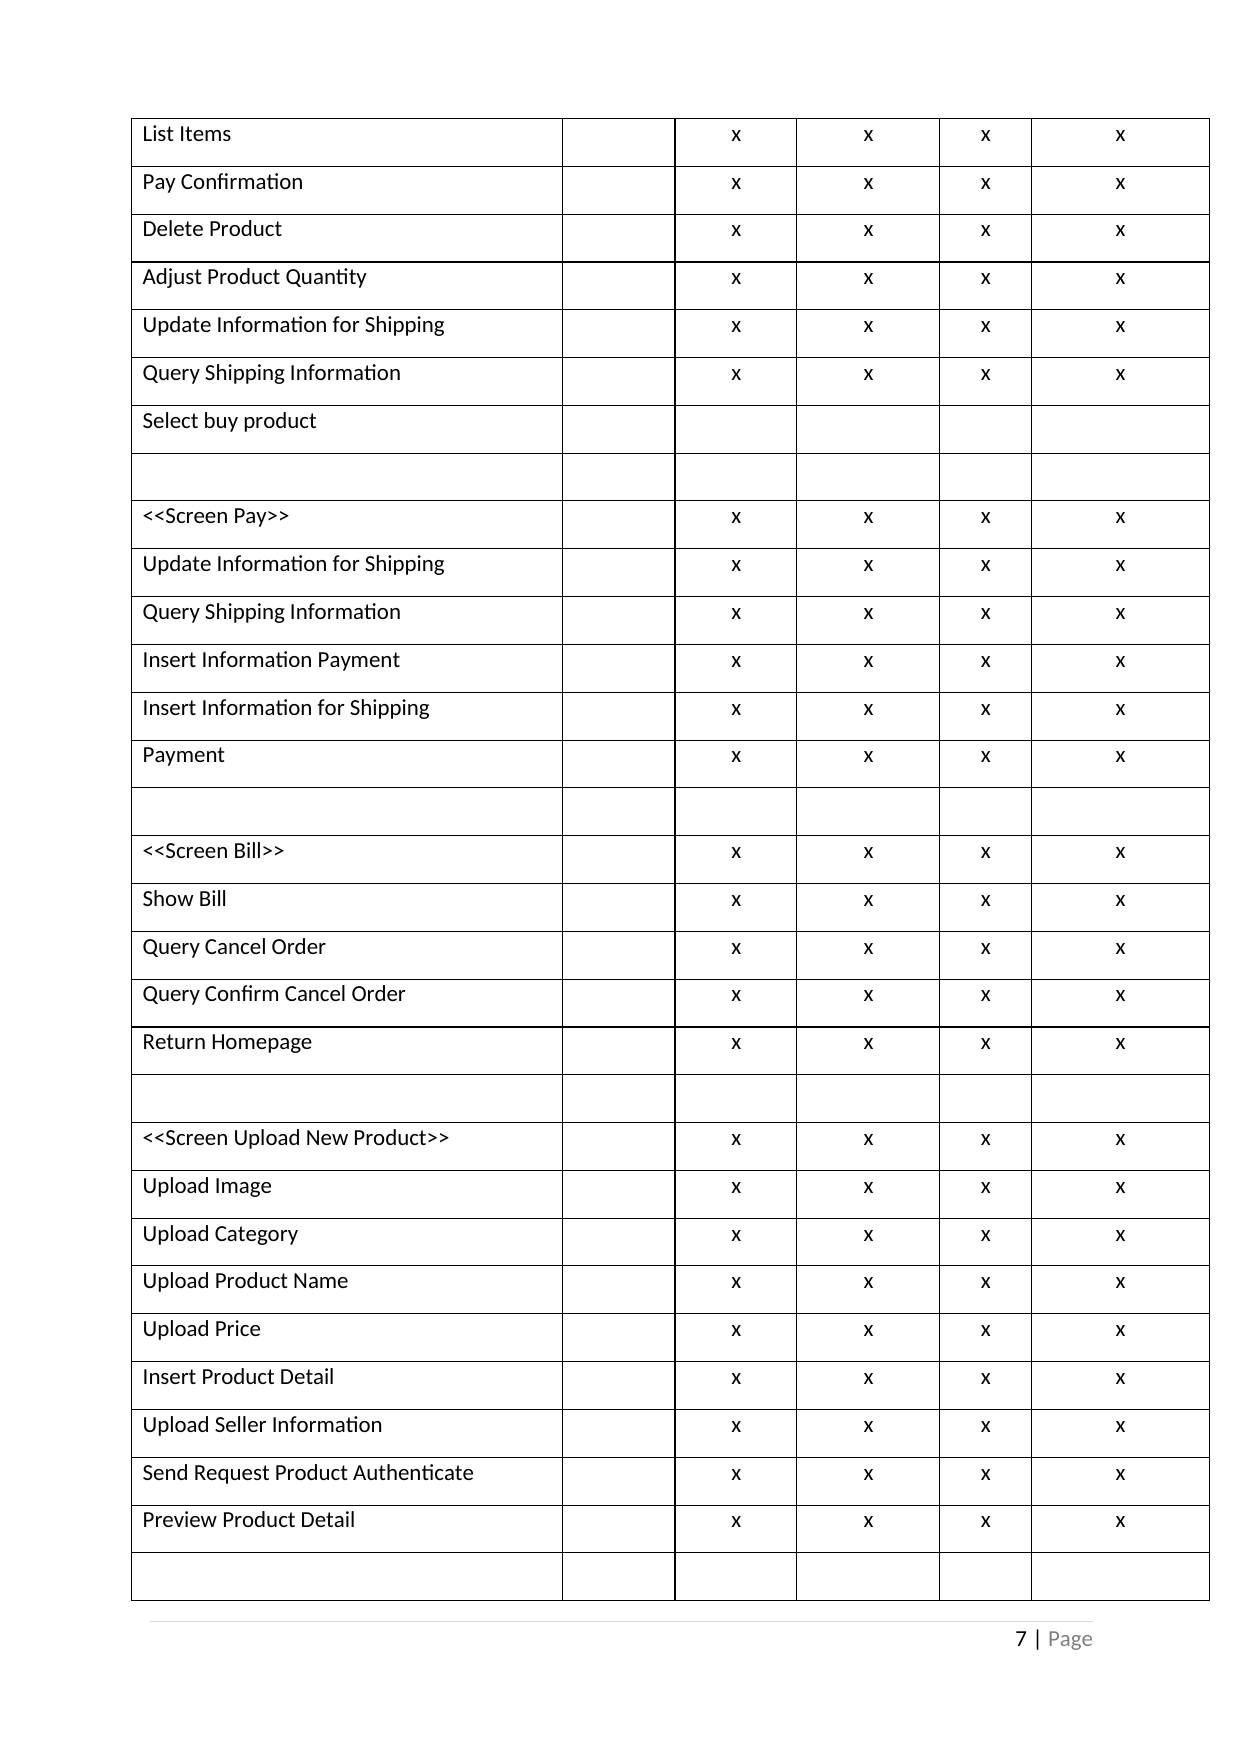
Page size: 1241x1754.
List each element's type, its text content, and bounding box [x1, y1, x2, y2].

table_cell [563, 1506, 674, 1552]
table_cell [940, 1553, 1031, 1600]
table_cell x [797, 167, 939, 213]
table_cell x [1032, 310, 1209, 357]
table_cell x [676, 1171, 796, 1218]
table_cell x [940, 1362, 1031, 1409]
table_cell x [1032, 693, 1209, 739]
table_cell [132, 1075, 562, 1122]
table_cell x [940, 358, 1031, 405]
table_cell [563, 358, 674, 405]
table_cell [132, 1553, 562, 1600]
table_cell [563, 836, 674, 883]
table_cell x [1032, 645, 1209, 692]
table_cell x [940, 645, 1031, 692]
table_cell [563, 932, 674, 978]
table_cell Upload Image [132, 1171, 562, 1218]
table_cell <<Screen Upload New Product>> [132, 1123, 562, 1170]
table_cell [940, 788, 1031, 835]
table_cell x [676, 1410, 796, 1457]
table_cell x [940, 1171, 1031, 1218]
table_cell x [676, 358, 796, 405]
table_cell x [676, 1458, 796, 1504]
table_cell x [797, 1028, 939, 1074]
table_cell Query Shipping Information [132, 358, 562, 405]
table_cell <<Screen Bill>> [132, 836, 562, 883]
table_cell x [940, 932, 1031, 978]
table_cell x [1032, 884, 1209, 931]
table_cell [1032, 406, 1209, 453]
table_cell x [940, 884, 1031, 931]
table_cell [563, 454, 674, 500]
table_cell x [940, 836, 1031, 883]
table_cell x [676, 119, 796, 166]
table_cell [563, 1458, 674, 1504]
table_cell x [676, 549, 796, 596]
table_cell x [797, 597, 939, 644]
table_cell x [1032, 932, 1209, 978]
table_cell x [940, 1410, 1031, 1457]
table_cell Upload Product Name [132, 1266, 562, 1313]
table_cell x [676, 932, 796, 978]
table_cell x [940, 741, 1031, 787]
table_cell Select buy product [132, 406, 562, 453]
table_cell x [676, 884, 796, 931]
table_cell x [797, 263, 939, 309]
table_cell x [797, 741, 939, 787]
table_cell x [940, 980, 1031, 1026]
table_cell [1032, 1075, 1209, 1122]
table_cell x [1032, 741, 1209, 787]
table_cell x [797, 932, 939, 978]
table_cell x [940, 597, 1031, 644]
table_cell x [1032, 1458, 1209, 1504]
table_cell [676, 1075, 796, 1122]
table_cell x [676, 263, 796, 309]
table_cell Query Confirm Cancel Order [132, 980, 562, 1026]
table_cell x [940, 119, 1031, 166]
table_cell x [940, 1028, 1031, 1074]
table_cell Insert Information for Shipping [132, 693, 562, 739]
table_cell x [676, 597, 796, 644]
table_cell x [797, 1410, 939, 1457]
table_cell x [797, 645, 939, 692]
table_cell x [797, 549, 939, 596]
table_cell x [676, 310, 796, 357]
table_cell x [797, 693, 939, 739]
table_cell x [940, 167, 1031, 213]
table_cell x [797, 1266, 939, 1313]
table_cell x [1032, 597, 1209, 644]
table_cell x [797, 1123, 939, 1170]
table_cell [797, 454, 939, 500]
table_cell x [676, 1219, 796, 1265]
table_cell x [797, 1219, 939, 1265]
table_cell [676, 788, 796, 835]
table_cell x [1032, 1266, 1209, 1313]
table_cell x [1032, 1506, 1209, 1552]
table_cell x [676, 1314, 796, 1361]
table_cell [132, 788, 562, 835]
table_cell [563, 167, 674, 213]
table_cell Send Request Product Authenticate [132, 1458, 562, 1504]
table_cell x [797, 1362, 939, 1409]
table_cell Insert Information Payment [132, 645, 562, 692]
table_cell [563, 215, 674, 261]
table_cell Update Information for Shipping [132, 310, 562, 357]
table_cell Upload Price [132, 1314, 562, 1361]
table_cell <<Screen Pay>> [132, 501, 562, 548]
table_cell [1032, 1553, 1209, 1600]
table_cell [797, 406, 939, 453]
table_cell Query Cancel Order [132, 932, 562, 978]
table_cell x [940, 1506, 1031, 1552]
table_cell Query Shipping Information [132, 597, 562, 644]
table_cell [563, 549, 674, 596]
table_cell [1032, 454, 1209, 500]
table_cell List Items [132, 119, 562, 166]
table_cell x [940, 1314, 1031, 1361]
table_cell [132, 454, 562, 500]
table_cell [563, 1314, 674, 1361]
table_cell [563, 310, 674, 357]
table_cell [563, 645, 674, 692]
table_cell x [797, 501, 939, 548]
table_cell x [940, 1458, 1031, 1504]
table_cell [563, 1171, 674, 1218]
table_cell [563, 1410, 674, 1457]
table_cell x [676, 1123, 796, 1170]
table_cell Pay Confirmation [132, 167, 562, 213]
table_cell [563, 980, 674, 1026]
table_cell x [676, 215, 796, 261]
table_cell [940, 406, 1031, 453]
table_cell Return Homepage [132, 1028, 562, 1074]
table_cell [563, 788, 674, 835]
table_cell x [940, 501, 1031, 548]
table_cell x [676, 1028, 796, 1074]
table_cell x [1032, 215, 1209, 261]
table_cell [676, 1553, 796, 1600]
table_cell x [676, 167, 796, 213]
table_cell x [676, 1362, 796, 1409]
table_cell x [1032, 1314, 1209, 1361]
table_cell [676, 454, 796, 500]
table_cell x [1032, 836, 1209, 883]
table_cell x [676, 1266, 796, 1313]
table_cell [563, 884, 674, 931]
table_cell x [1032, 263, 1209, 309]
table_cell x [940, 310, 1031, 357]
table_cell x [797, 1171, 939, 1218]
table_cell x [797, 980, 939, 1026]
table_cell x [676, 741, 796, 787]
table_cell [563, 1219, 674, 1265]
table_cell x [797, 1506, 939, 1552]
table_cell [563, 693, 674, 739]
table_cell [676, 406, 796, 453]
table_cell [563, 1266, 674, 1313]
table_cell x [676, 645, 796, 692]
table_cell x [797, 358, 939, 405]
table_cell x [940, 693, 1031, 739]
table_cell [940, 454, 1031, 500]
table_cell [797, 1553, 939, 1600]
table_cell x [676, 1506, 796, 1552]
table_cell x [1032, 119, 1209, 166]
table_cell x [1032, 1028, 1209, 1074]
table_cell x [1032, 358, 1209, 405]
table_cell [563, 1123, 674, 1170]
table_cell [563, 597, 674, 644]
table_cell [1032, 788, 1209, 835]
table_cell [563, 1362, 674, 1409]
table_cell x [1032, 167, 1209, 213]
table_cell x [676, 501, 796, 548]
table_cell Preview Product Detail [132, 1506, 562, 1552]
table_cell [563, 741, 674, 787]
table_cell x [940, 549, 1031, 596]
table_cell x [676, 693, 796, 739]
table_cell x [940, 1219, 1031, 1265]
table_cell [563, 406, 674, 453]
table_cell x [940, 1266, 1031, 1313]
table_cell x [797, 215, 939, 261]
table_cell x [1032, 1410, 1209, 1457]
table_cell Upload Seller Information [132, 1410, 562, 1457]
table_cell x [797, 836, 939, 883]
table_cell Delete Product [132, 215, 562, 261]
table_cell Update Information for Shipping [132, 549, 562, 596]
table_cell [563, 1553, 674, 1600]
table_cell x [1032, 501, 1209, 548]
table_cell x [797, 310, 939, 357]
table_cell x [797, 884, 939, 931]
table_cell x [797, 1458, 939, 1504]
table_cell x [940, 263, 1031, 309]
table_cell [563, 1075, 674, 1122]
table_cell Payment [132, 741, 562, 787]
table_cell x [797, 1314, 939, 1361]
table_cell [797, 1075, 939, 1122]
table_cell x [1032, 1171, 1209, 1218]
table_cell x [1032, 1219, 1209, 1265]
table_cell x [940, 1123, 1031, 1170]
table_cell x [1032, 980, 1209, 1026]
table_cell Insert Product Detail [132, 1362, 562, 1409]
table_cell [940, 1075, 1031, 1122]
table_cell x [676, 836, 796, 883]
table_cell x [1032, 549, 1209, 596]
table_cell [563, 1028, 674, 1074]
table_cell x [797, 119, 939, 166]
table_cell [563, 501, 674, 548]
table_cell Show Bill [132, 884, 562, 931]
table_cell x [1032, 1362, 1209, 1409]
table_cell [563, 263, 674, 309]
table_cell [797, 788, 939, 835]
table_cell Upload Category [132, 1219, 562, 1265]
table_cell x [940, 215, 1031, 261]
table_cell x [676, 980, 796, 1026]
table_cell x [1032, 1123, 1209, 1170]
table_cell [563, 119, 674, 166]
table_cell Adjust Product Quantity [132, 263, 562, 309]
